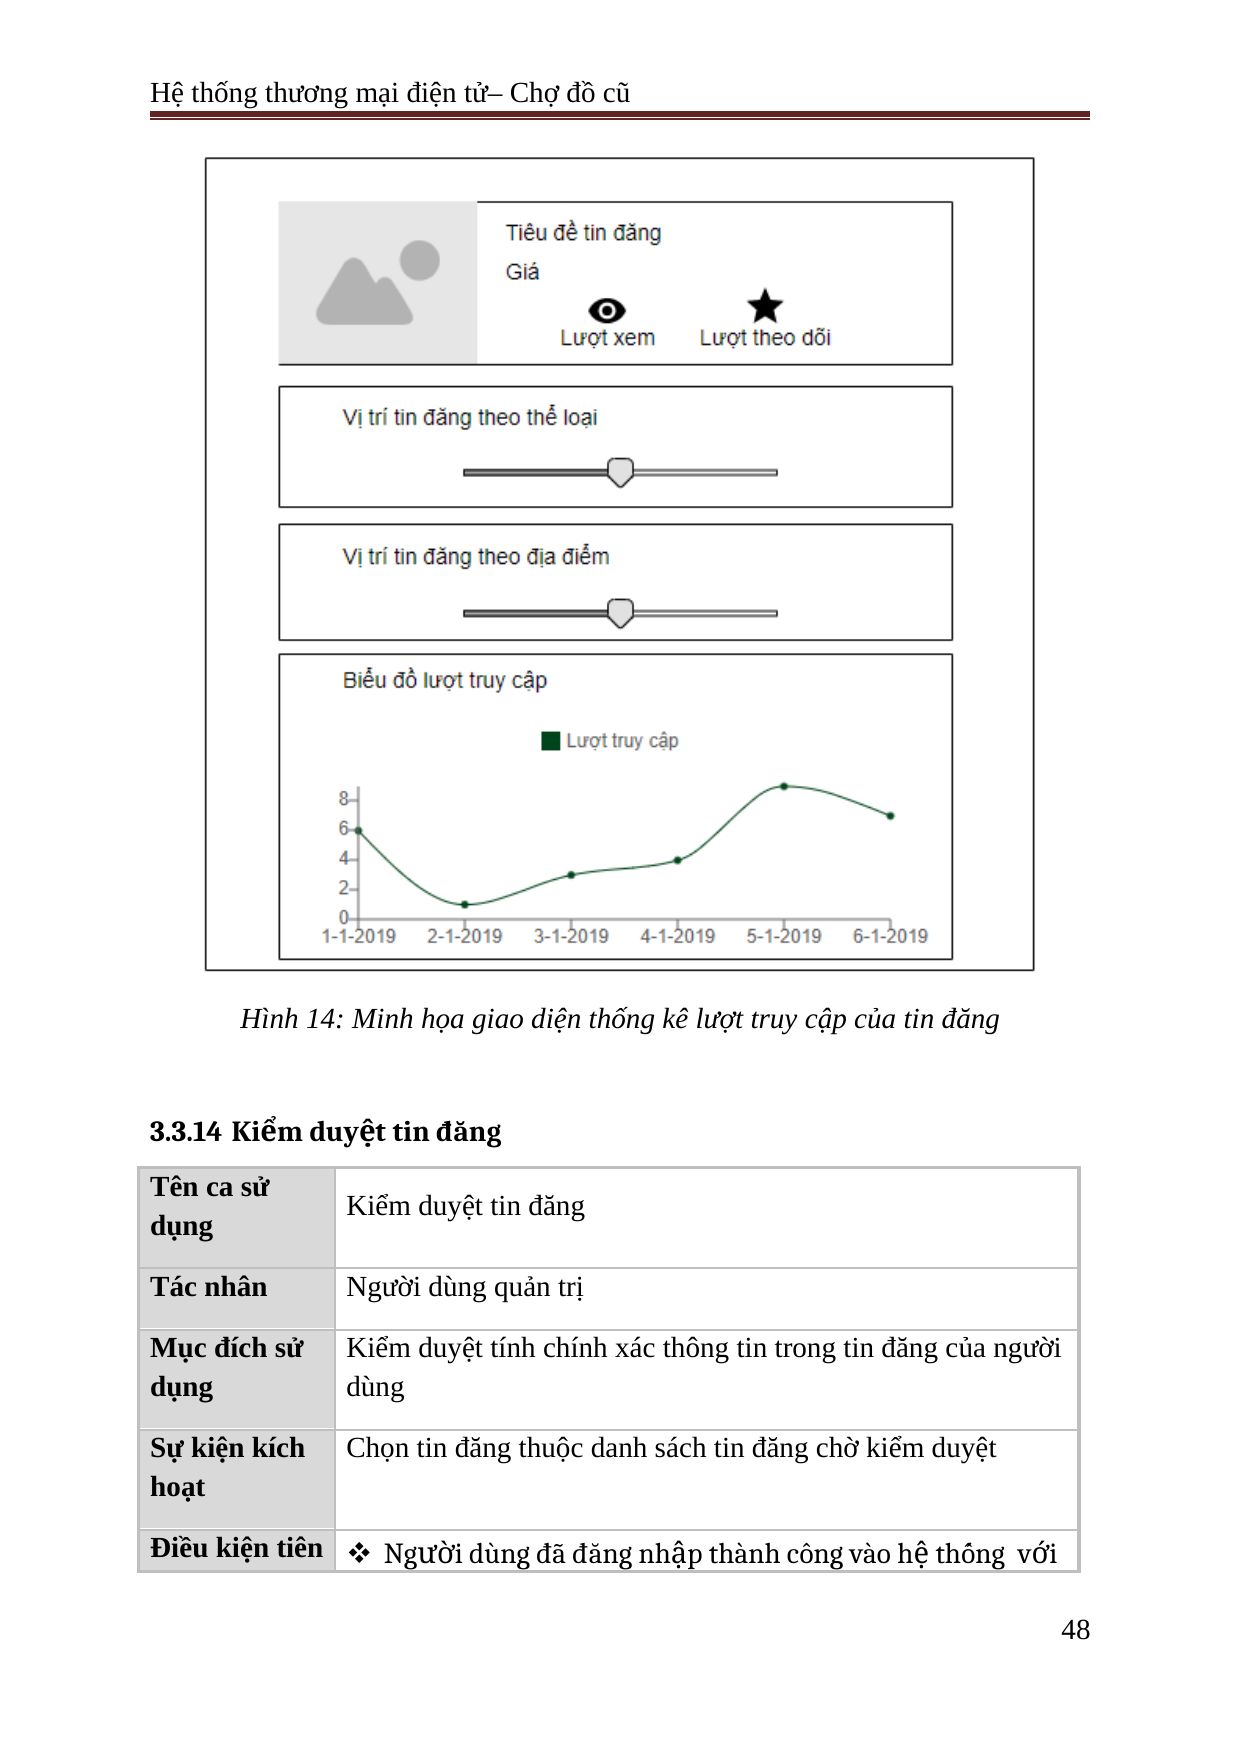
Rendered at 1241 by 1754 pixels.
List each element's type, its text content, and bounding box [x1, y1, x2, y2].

picture [199, 153, 1041, 976]
table_cell Người dùng quản trị [336, 1269, 1077, 1328]
table_header Kiểm duyệt tin đăng [336, 1169, 1077, 1267]
text Hình 14: Minh họa giao diện thống kê lượt truy cập của tin đăng [150, 1001, 1090, 1035]
table_cell Tác nhân [140, 1269, 334, 1328]
table_header Tên ca sử dụng [140, 1169, 334, 1267]
table_cell Mục đích sử dụng [140, 1331, 334, 1428]
table_cell Sự kiện kích hoạt [140, 1431, 334, 1528]
table_cell Kiểm duyệt tính chính xác thông tin trong tin đăng của người dùng [336, 1331, 1077, 1428]
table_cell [140, 1531, 334, 1570]
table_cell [336, 1531, 1077, 1570]
table_cell Chọn tin đăng thuộc danh sách tin đăng chờ kiểm duyệt [336, 1431, 1077, 1528]
subtitle Kiểm duyệt tin đăng [150, 1115, 1090, 1148]
